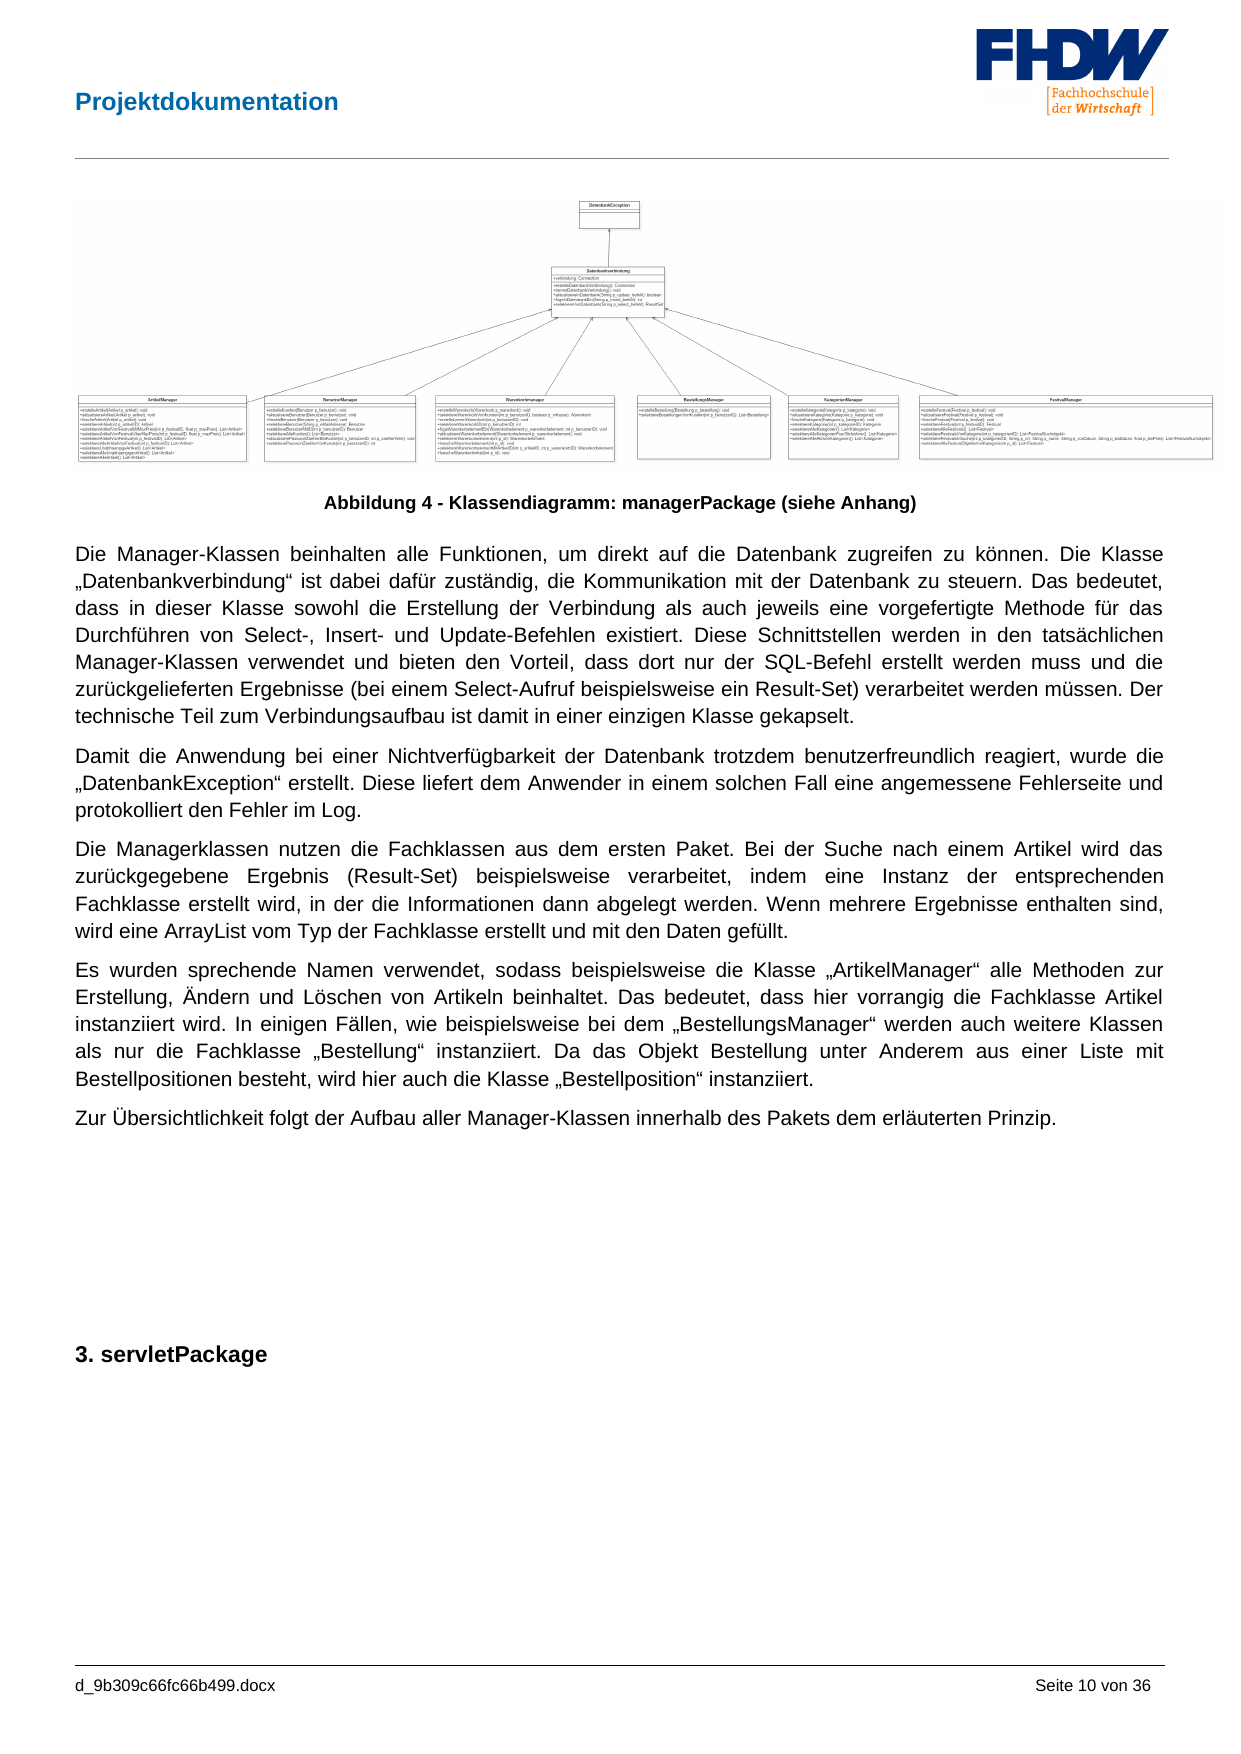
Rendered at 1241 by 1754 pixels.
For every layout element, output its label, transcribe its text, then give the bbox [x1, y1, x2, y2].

picture [75, 198, 1225, 474]
text Die Manager-Klassen beinhalten alle Funktionen, um direkt auf die Datenbank zugreifen zu können. Die Klasse „Datenbankverbindung“ ist dabei dafür zuständig, die Kommunikation mit der Datenbank zu steuern. Das bedeutet, dass in dieser Klasse sowohl die Erstellung der Verbindung als auch jeweils eine vorgefertigte Methode für das Durchführen von Select-, Insert- und Update-Befehlen existiert. Diese Schnittstellen werden in den tatsächlichen Manager-Klassen verwendet und bieten den Vorteil, dass dort nur der SQL-Befehl erstellt werden muss und die zurückgelieferten Ergebnisse (bei einem Select-Aufruf beispielsweise ein Result-Set) verarbeitet werden müssen. Der technische Teil zum Verbindungsaufbau ist damit in einer einzigen Klasse gekapselt. [75, 538, 1165, 728]
text Die Managerklassen nutzen die Fachklassen aus dem ersten Paket. Bei der Suche nach einem Artikel wird das zurückgegebene Ergebnis (Result-Set) beispielsweise verarbeitet, indem eine Instanz der entsprechenden Fachklasse erstellt wird, in der die Informationen dann abgelegt werden. Wenn mehrere Ergebnisse enthalten sind, wird eine ArrayList vom Typ der Fachklasse erstellt und mit den Daten gefüllt. [75, 834, 1165, 942]
text Es wurden sprechende Namen verwendet, sodass beispielsweise die Klasse „ArtikelManager“ alle Methoden zur Erstellung, Ändern und Löschen von Artikeln beinhaltet. Das bedeutet, dass hier vorrangig die Fachklasse Artikel instanziiert wird. In einigen Fällen, wie beispielsweise bei dem „BestellungsManager“ werden auch weitere Klassen als nur die Fachklasse „Bestellung“ instanziiert. Da das Objekt Bestellung unter Anderem aus einer Liste mit Bestellpositionen besteht, wird hier auch die Klasse „Bestellposition“ instanziiert. [75, 955, 1165, 1090]
text 3. servletPackage [75, 1340, 1165, 1367]
picture [976, 29, 1169, 116]
text Zur Übersichtlichkeit folgt der Aufbau aller Manager-Klassen innerhalb des Pakets dem erläuterten Prinzip. [75, 1103, 1165, 1130]
text Damit die Anwendung bei einer Nichtverfügbarkeit der Datenbank trotzdem benutzerfreundlich reagiert, wurde die „DatenbankException“ erstellt. Diese liefert dem Anwender in einem solchen Fall eine angemessene Fehlerseite und protokolliert den Fehler im Log. [75, 740, 1165, 822]
